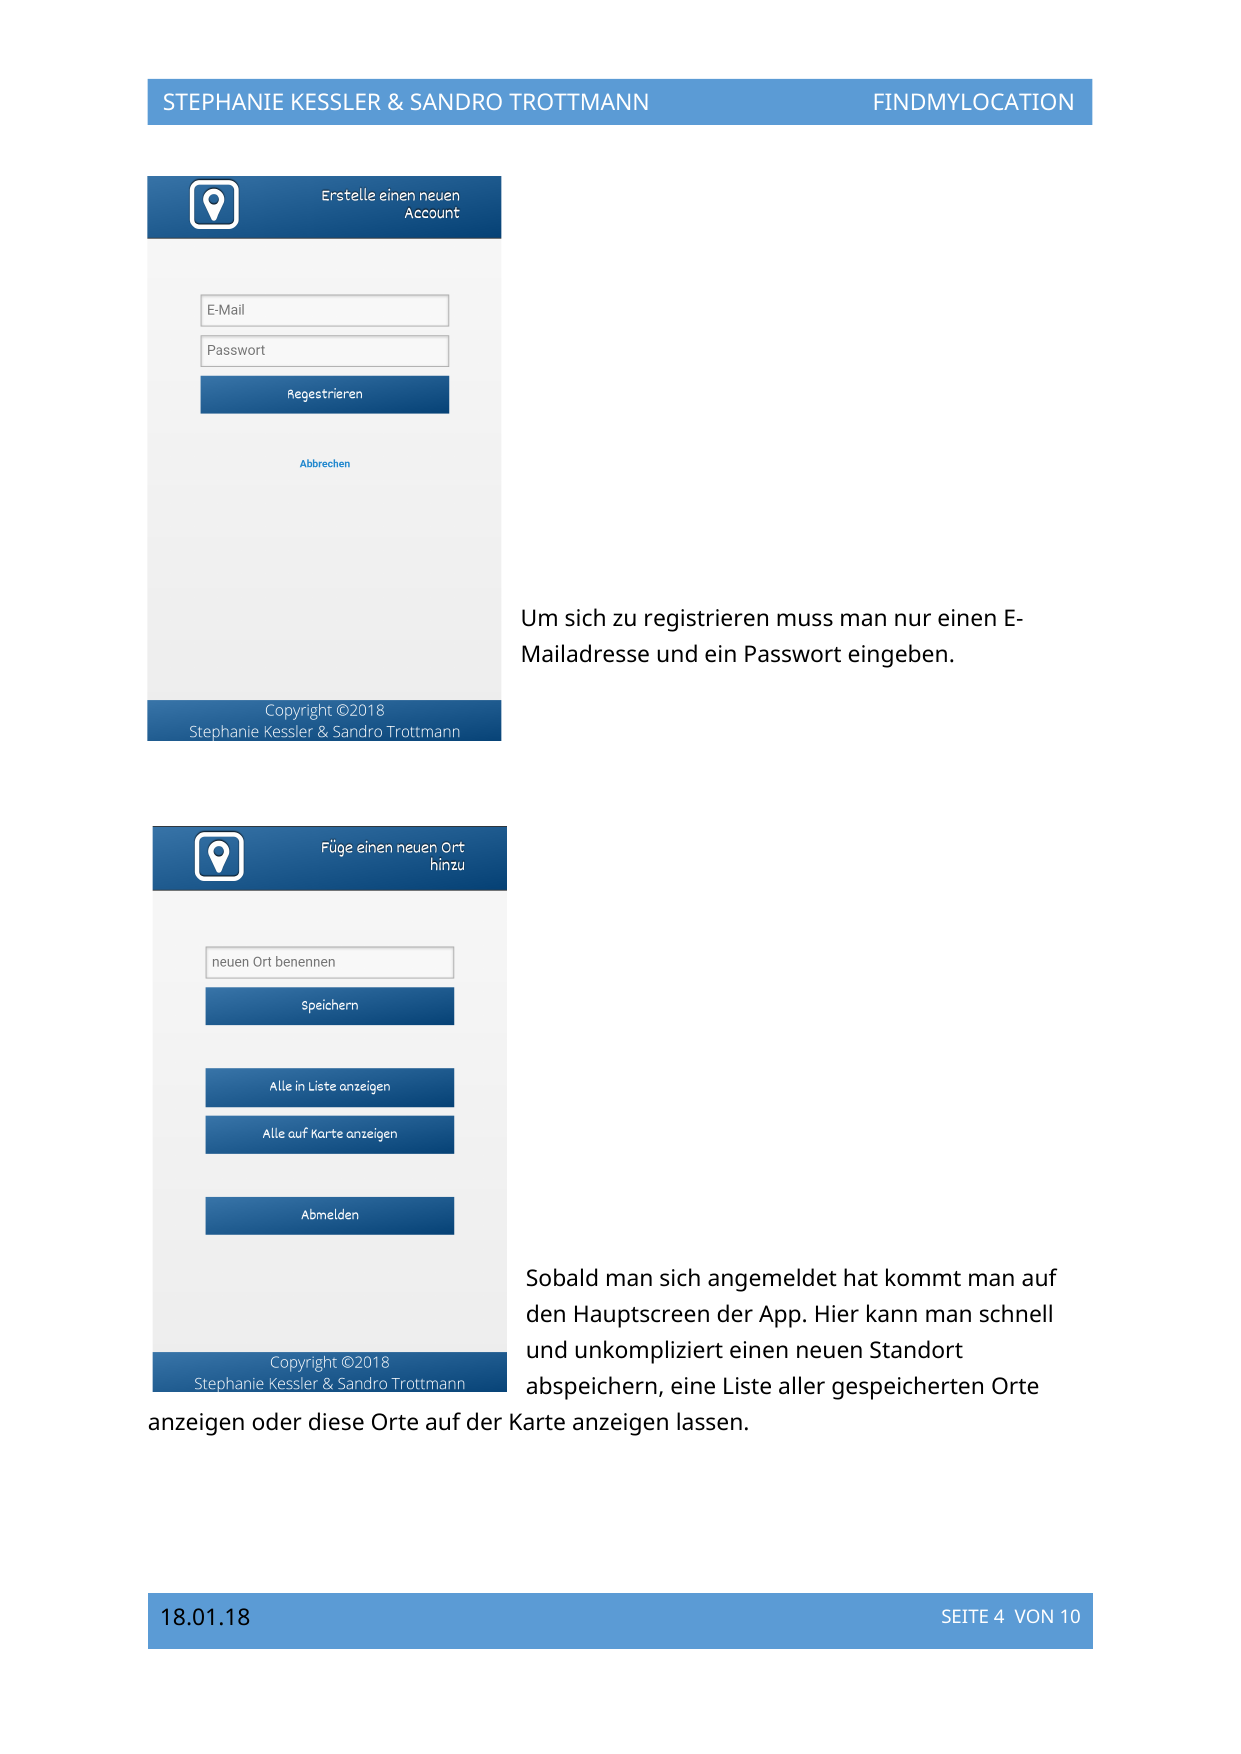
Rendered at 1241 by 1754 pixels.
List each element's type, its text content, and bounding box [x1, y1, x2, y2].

picture [152, 826, 507, 1392]
text Um sich zu registrieren muss man nur einen E-Mailadresse und ein Passwort eingeben. [502, 602, 1093, 669]
picture [147, 176, 502, 741]
text Sobald man sich angemeldet hat kommt man auf den Hauptscreen der App. Hier kann man schnell und unkompliziert einen neuen Standort abspeichern, eine Liste aller gespeicherten Orte anzeigen oder diese Orte auf der Karte anzeigen lassen. [148, 1262, 1093, 1437]
